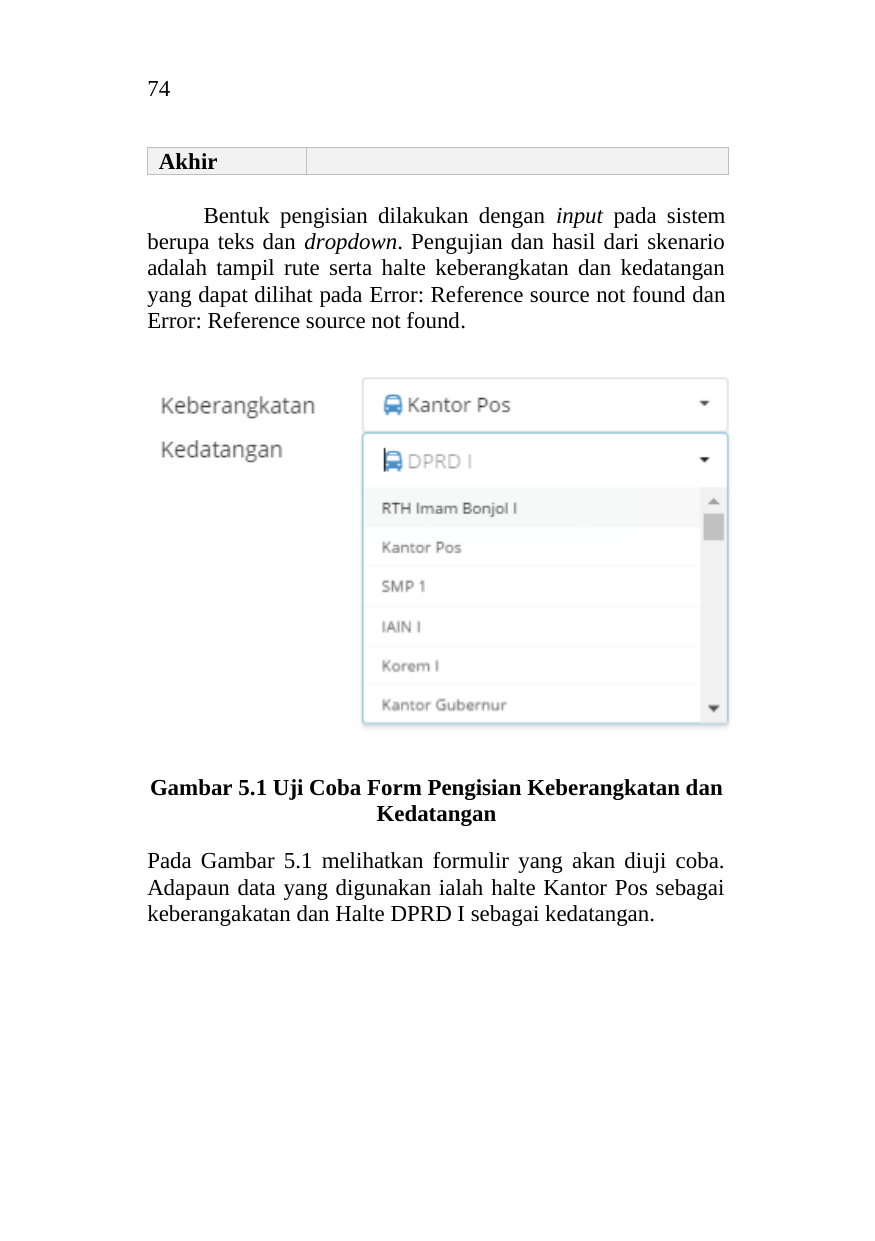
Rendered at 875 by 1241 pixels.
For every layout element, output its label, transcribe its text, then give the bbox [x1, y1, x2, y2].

text Gambar 5.1 Uji Coba Form Pengisian Keberangkatan dan Kedatangan [147, 774, 726, 827]
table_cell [307, 148, 728, 174]
table_cell Kondisi Akhir [148, 148, 306, 174]
text Pada Gambar 5.1 melihatkan formulir yang akan diuji coba. Adapaun data yang digunakan ialah halte Kantor Pos sebagai keberangakatan dan Halte DPRD I sebagai kedatangan. [147, 847, 726, 927]
picture [147, 360, 754, 774]
